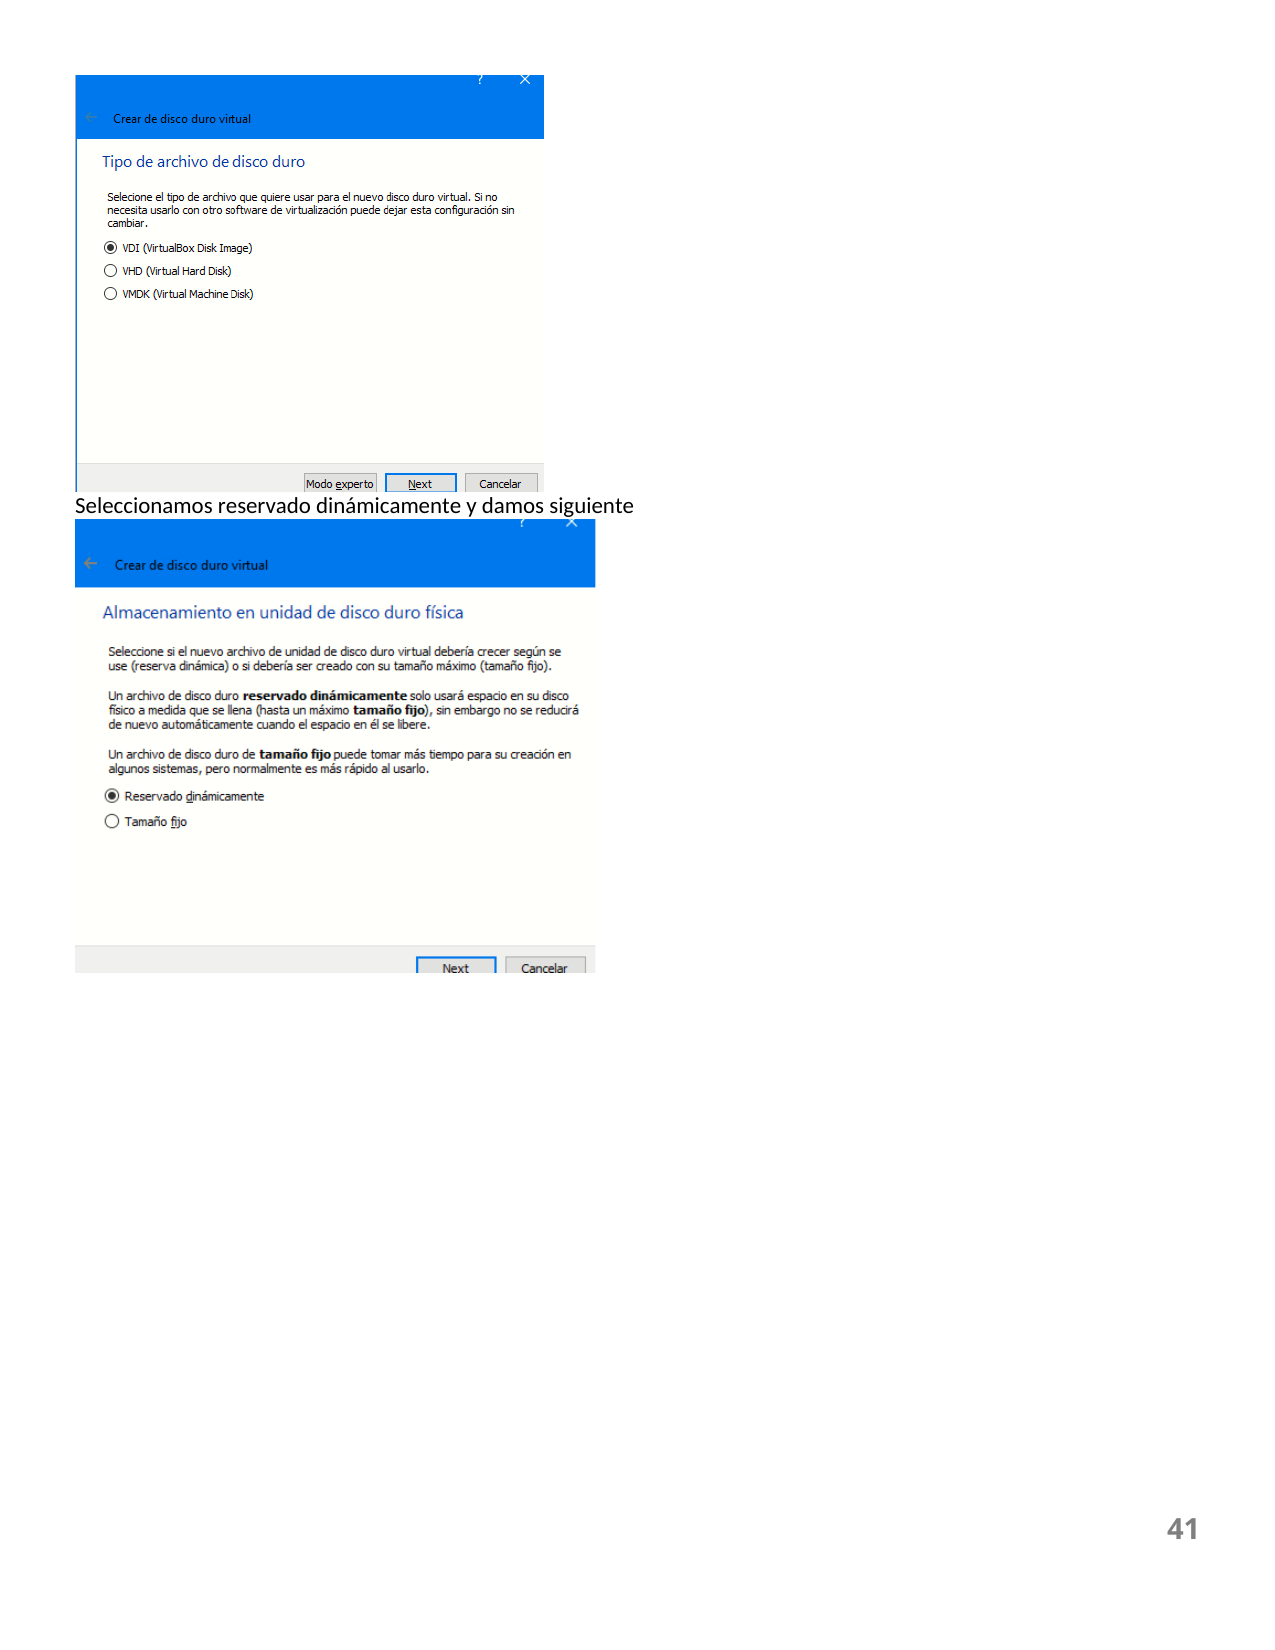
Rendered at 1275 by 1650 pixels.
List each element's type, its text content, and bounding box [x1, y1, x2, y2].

text Seleccionamos reservado dinámicamente y damos siguiente [75, 491, 1200, 519]
picture [75, 519, 596, 973]
picture [75, 75, 544, 492]
